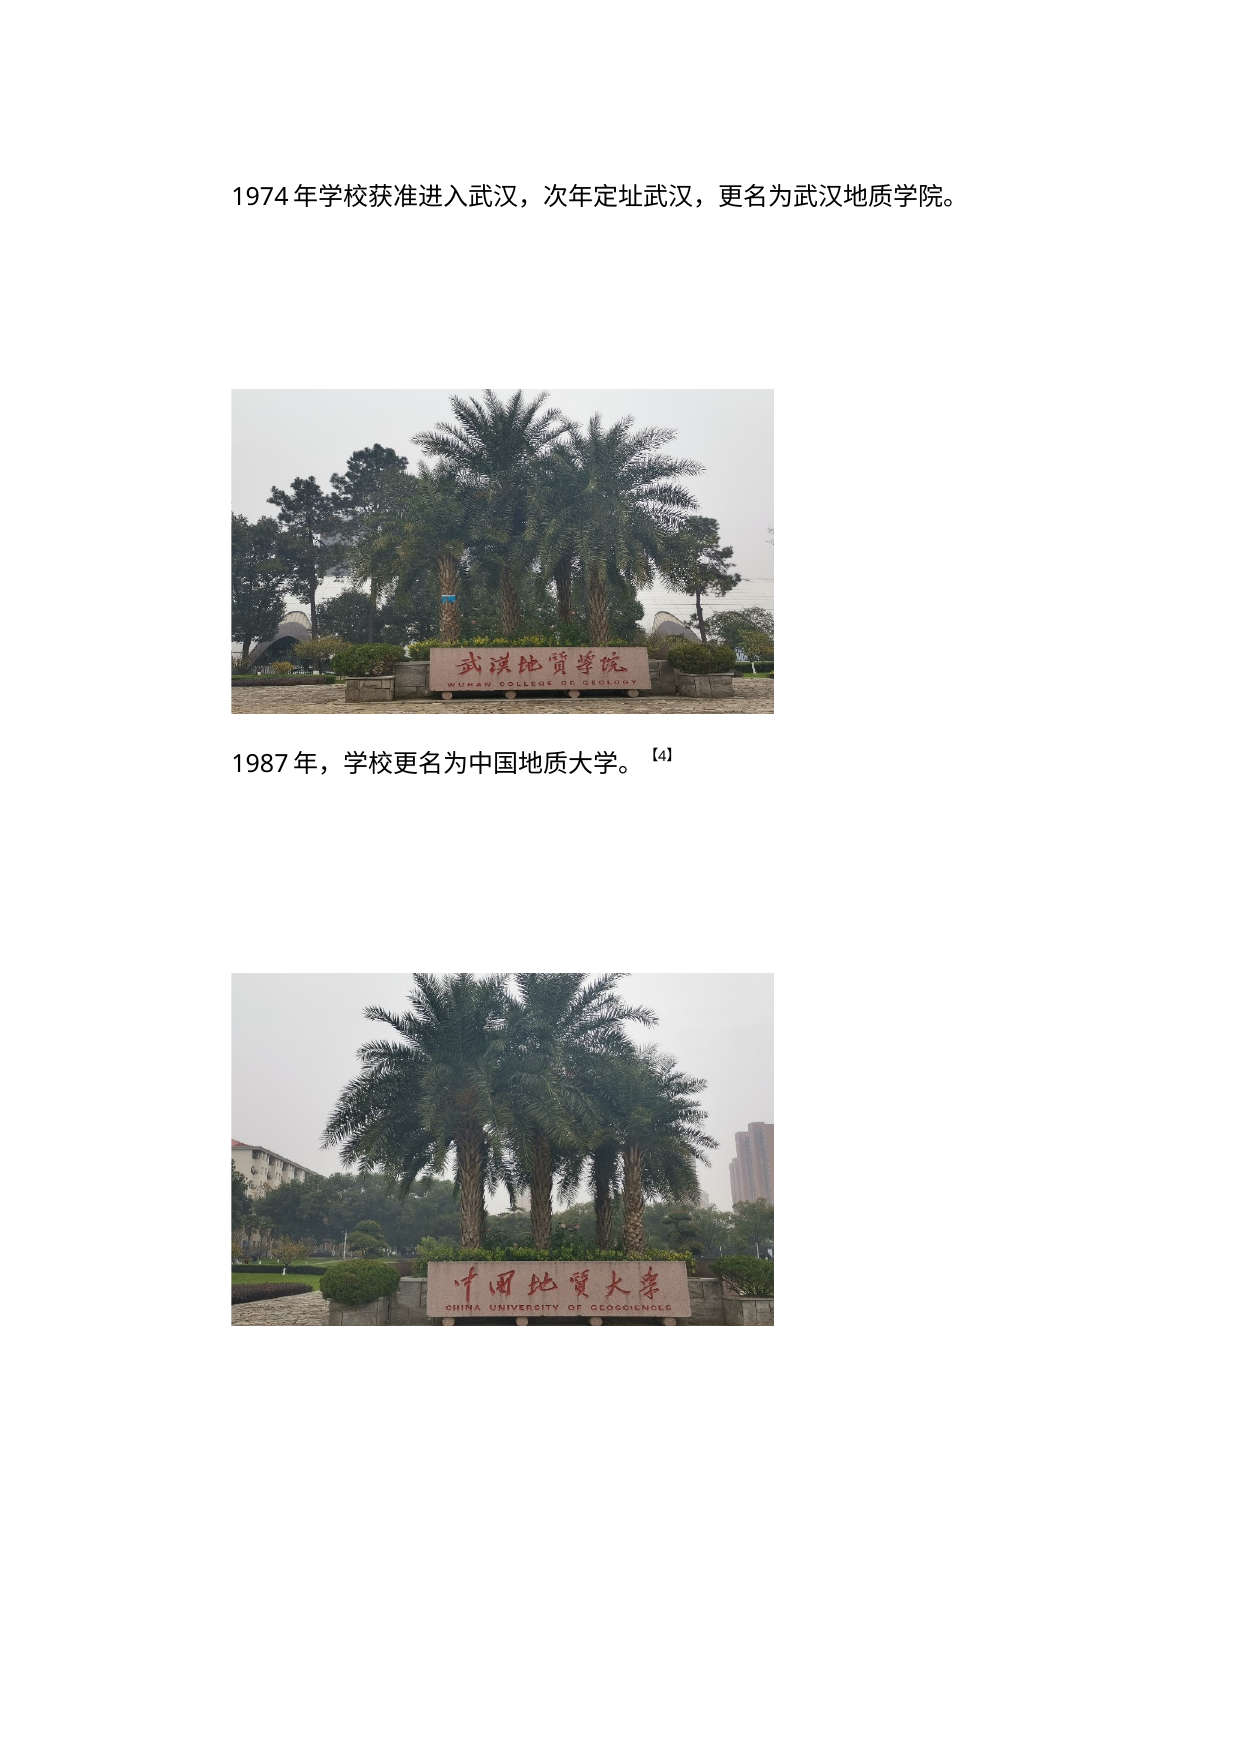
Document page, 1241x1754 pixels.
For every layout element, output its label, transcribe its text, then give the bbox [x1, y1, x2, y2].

picture [231, 389, 774, 714]
picture [231, 973, 774, 1326]
